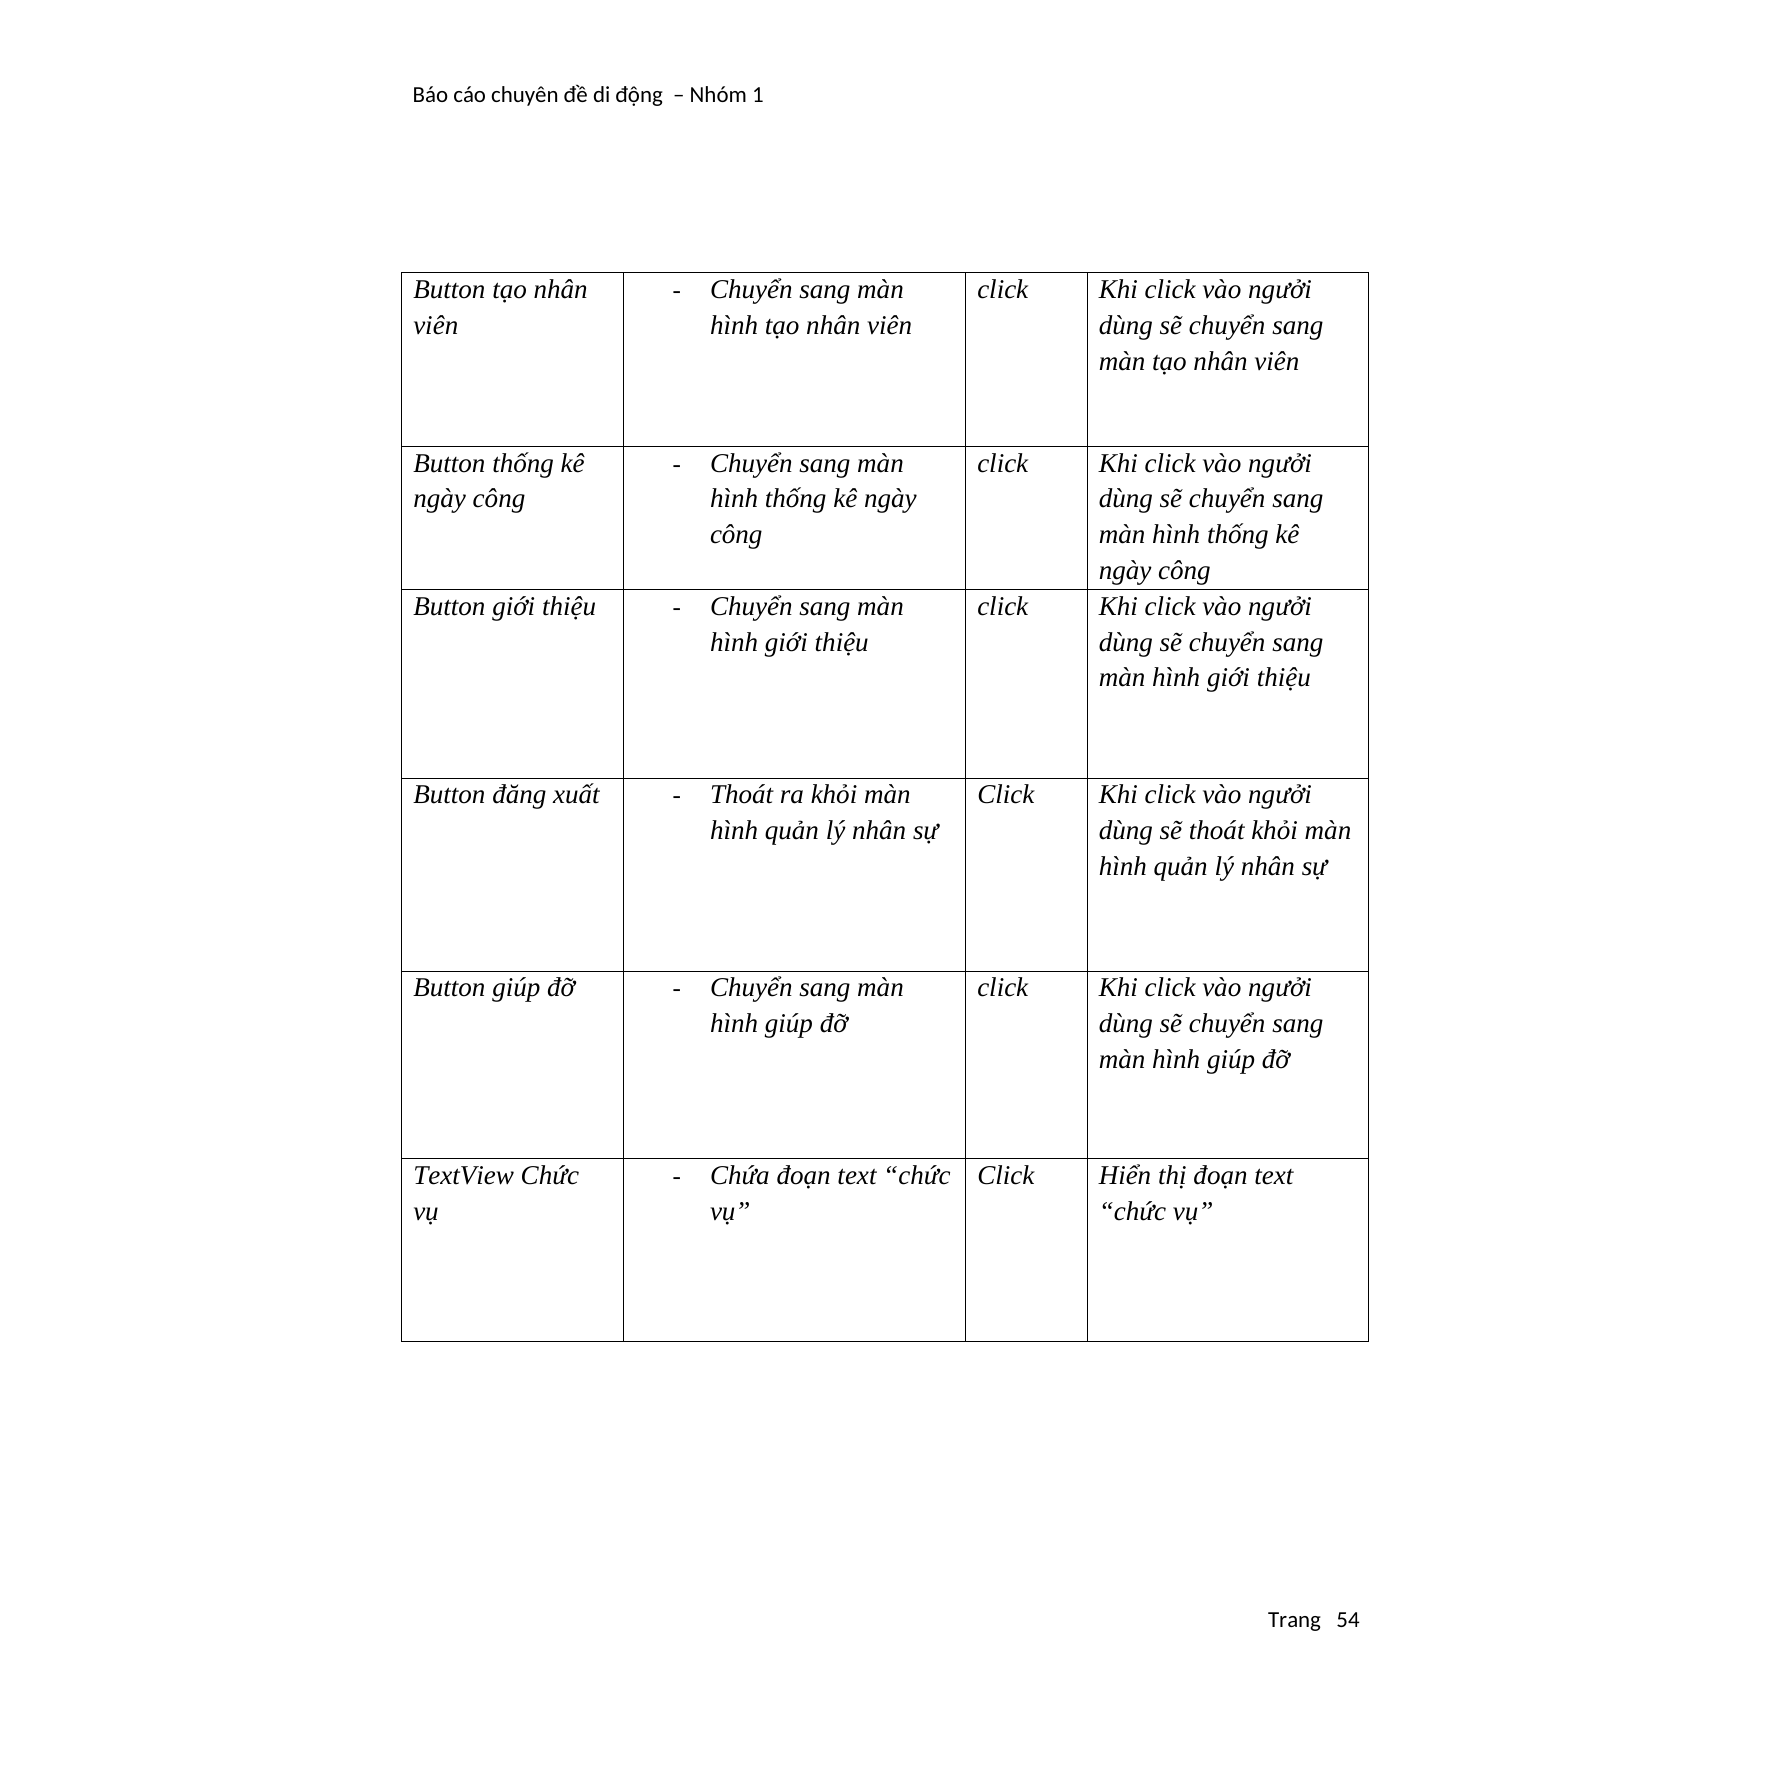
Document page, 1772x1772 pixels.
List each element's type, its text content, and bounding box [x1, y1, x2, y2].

table_cell Chứa đoạn text “chức vụ” [624, 1159, 965, 1341]
table_cell click [966, 447, 1087, 589]
table_cell Khi click vào ngưởi dùng sẽ chuyển sang màn hình thống kê ngày công [1088, 447, 1368, 589]
table_cell Khi click vào ngưởi dùng sẽ chuyển sang màn hình giới thiệu [1088, 590, 1368, 777]
table_cell Chuyển sang màn hình giúp đỡ [624, 972, 965, 1158]
table_cell click [966, 273, 1087, 446]
table_cell Button giới thiệu [402, 590, 623, 777]
table_cell Khi click vào ngưởi dùng sẽ thoát khỏi màn hình quản lý nhân sự [1088, 779, 1368, 971]
table_cell Chuyển sang màn hình tạo nhân viên [624, 273, 965, 446]
table_cell Chuyển sang màn hình giới thiệu [624, 590, 965, 777]
table_cell Button thống kê ngày công [402, 447, 623, 589]
table_cell Chuyển sang màn hình thống kê ngày công [624, 447, 965, 589]
table_cell Khi click vào ngưởi dùng sẽ chuyển sang màn hình giúp đỡ [1088, 972, 1368, 1158]
table_cell click [966, 972, 1087, 1158]
table_cell Click [966, 779, 1087, 971]
table_cell click [966, 590, 1087, 777]
table_cell Button tạo nhân viên [402, 273, 623, 446]
table_cell Button đăng xuất [402, 779, 623, 971]
table_cell Button giúp đỡ [402, 972, 623, 1158]
table_cell TextView Chức vụ [402, 1159, 623, 1341]
table_cell Click [966, 1159, 1087, 1341]
table_cell Khi click vào ngưởi dùng sẽ chuyển sang màn tạo nhân viên [1088, 273, 1368, 446]
table_cell Hiển thị đoạn text “chức vụ” [1088, 1159, 1368, 1341]
table_cell Thoát ra khỏi màn hình quản lý nhân sự [624, 779, 965, 971]
